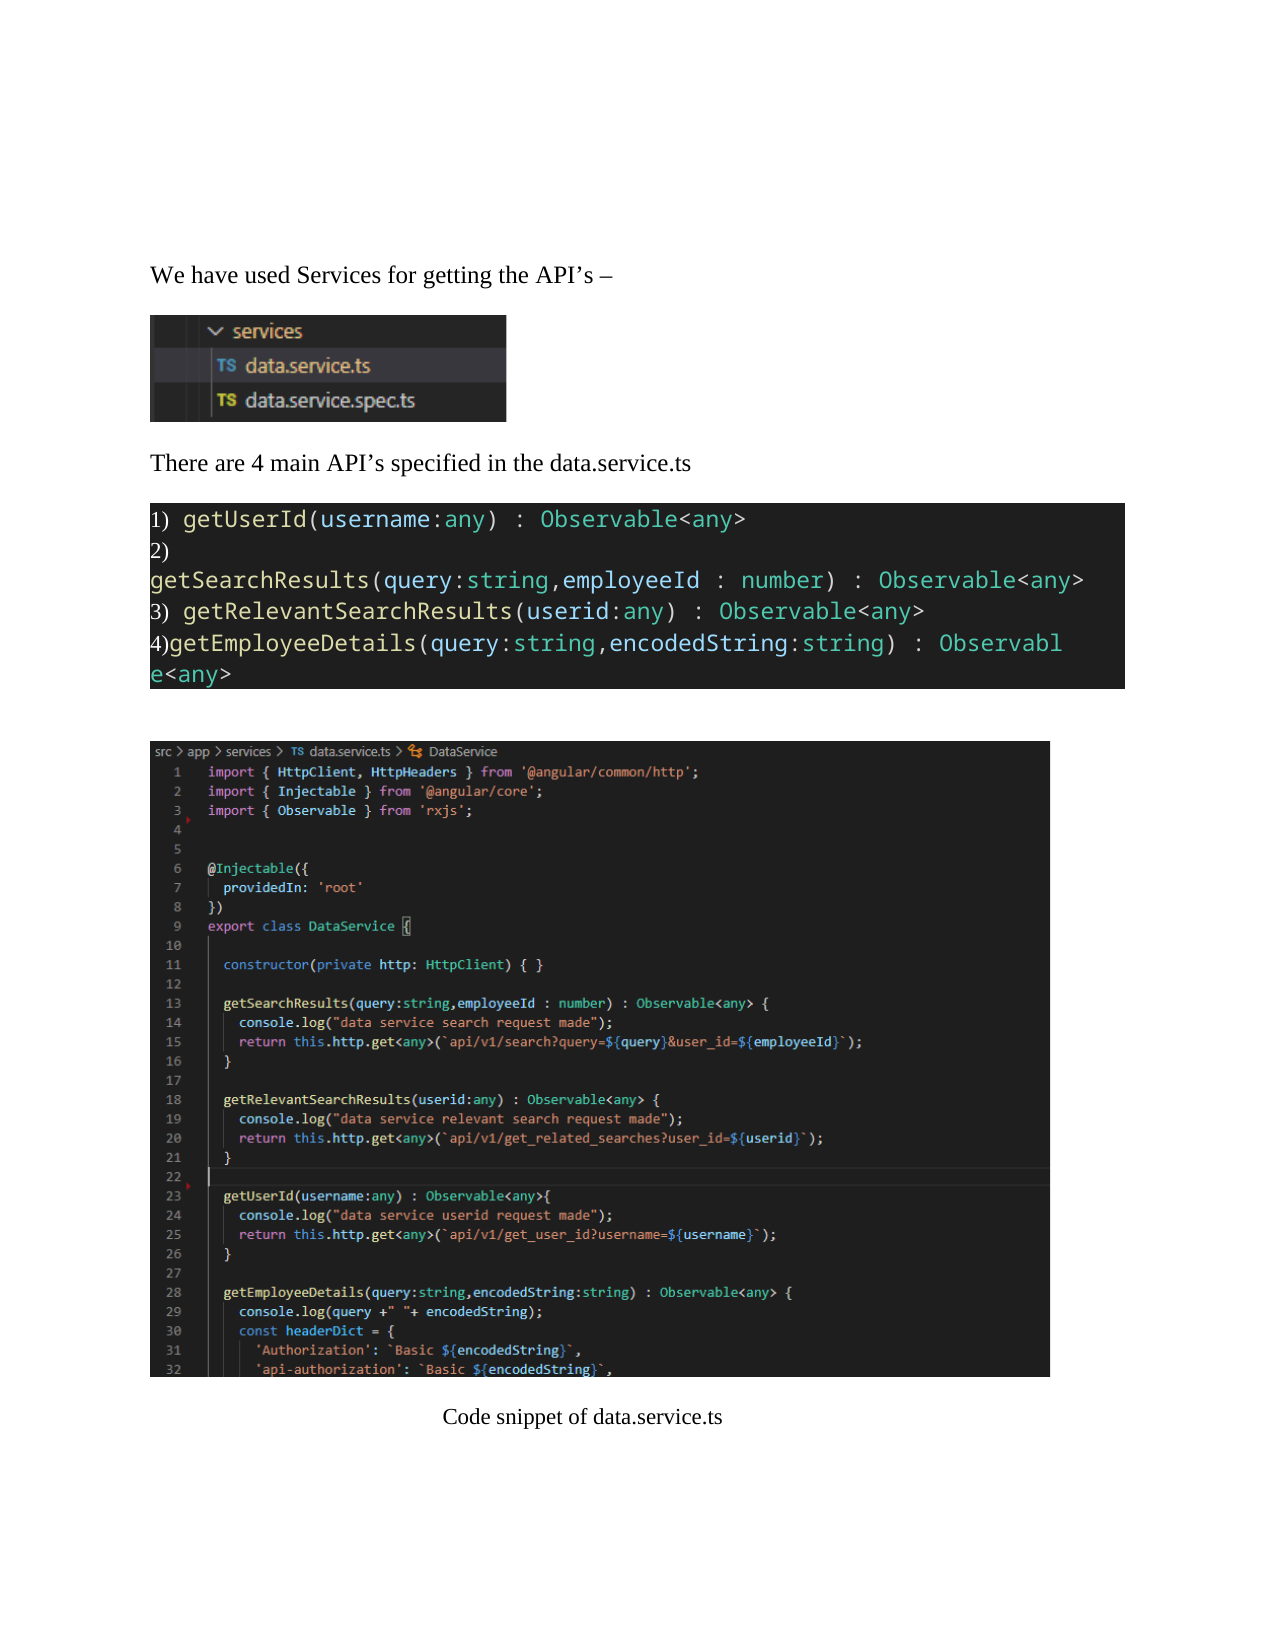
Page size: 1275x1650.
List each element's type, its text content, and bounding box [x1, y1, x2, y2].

picture [150, 741, 1050, 1377]
text We have used Services for getting the API’s – [150, 260, 1125, 289]
picture [150, 315, 507, 422]
text Code snippet of data.service.ts [150, 1403, 1125, 1429]
text 4)getEmployeeDetails(query:string,encodedString:string) : Observable<any> [150, 626, 1125, 689]
text 3) getRelevantSearchResults(userid:any) : Observable<any> [150, 595, 1125, 626]
text 2) getSearchResults(query:string,employeeId : number) : Observable<any> [150, 534, 1125, 595]
text 1) getUserId(username:any) : Observable<any> [150, 503, 1125, 534]
text There are 4 main API’s specified in the data.service.ts [150, 448, 1125, 477]
